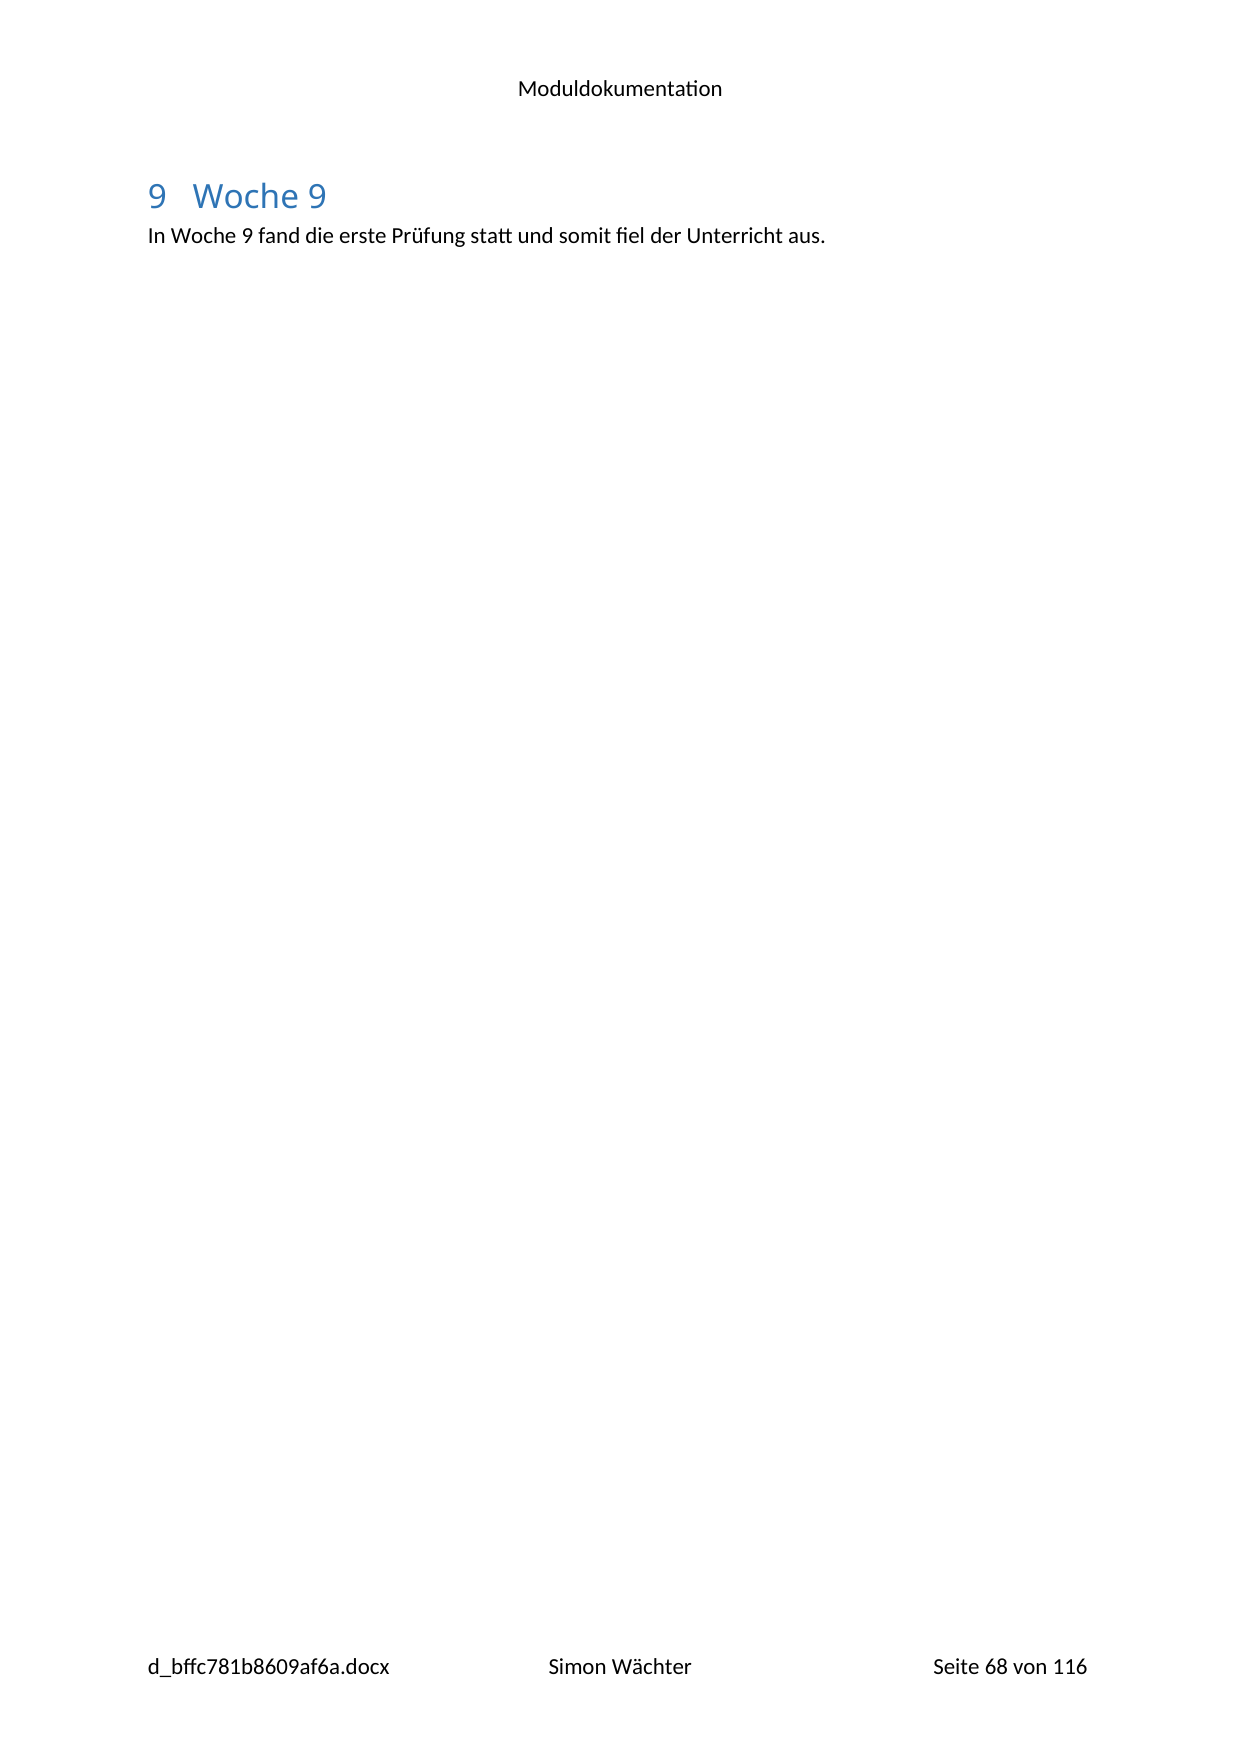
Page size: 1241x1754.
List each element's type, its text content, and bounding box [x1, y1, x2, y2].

subtitle Woche 9 [148, 173, 1093, 218]
text In Woche 9 fand die erste Prüfung statt und somit fiel der Unterricht aus. [148, 222, 1093, 249]
